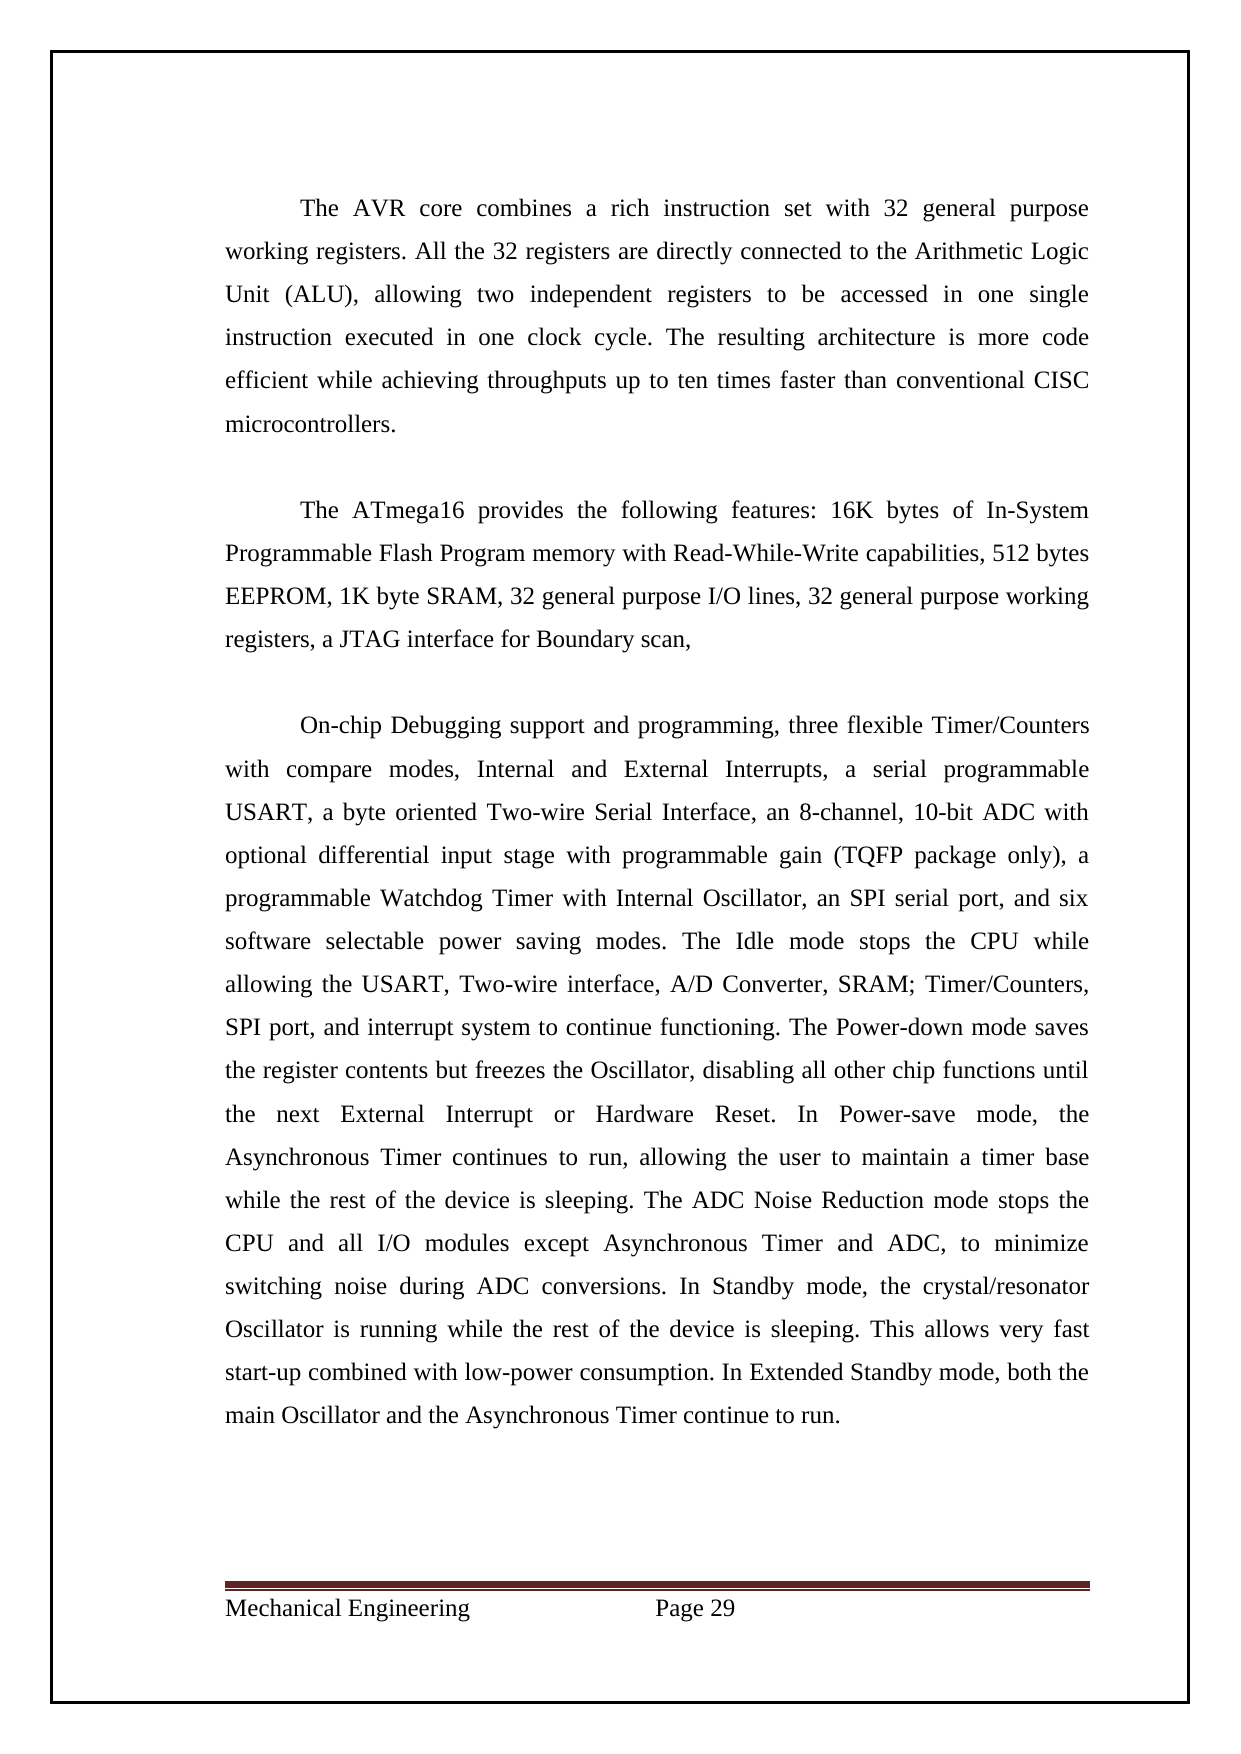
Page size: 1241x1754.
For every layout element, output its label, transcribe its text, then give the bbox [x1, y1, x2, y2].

text On-chip Debugging support and programming, three flexible Timer/Counters with compare modes, Internal and External Interrupts, a serial programmable USART, a byte oriented Two-wire Serial Interface, an 8-channel, 10-bit ADC with optional differential input stage with programmable gain (TQFP package only), a programmable Watchdog Timer with Internal Oscillator, an SPI serial port, and six software selectable power saving modes. The Idle mode stops the CPU while allowing the USART, Two-wire interface, A/D Converter, SRAM; Timer/Counters, SPI port, and interrupt system to continue functioning. The Power-down mode saves the register contents but freezes the Oscillator, disabling all other chip functions until the next External Interrupt or Hardware Reset. In Power-save mode, the Asynchronous Timer continues to run, allowing the user to maintain a timer base while the rest of the device is sleeping. The ADC Noise Reduction mode stops the CPU and all I/O modules except Asynchronous Timer and ADC, to minimize switching noise during ADC conversions. In Standby mode, the crystal/resonator Oscillator is running while the rest of the device is sleeping. This allows very fast start-up combined with low-power consumption. In Extended Standby mode, both the main Oscillator and the Asynchronous Timer continue to run. [225, 711, 1090, 1429]
text The AVR core combines a rich instruction set with 32 general purpose working registers. All the 32 registers are directly connected to the Arithmetic Logic Unit (ALU), allowing two independent registers to be accessed in one single instruction executed in one clock cycle. The resulting architecture is more code efficient while achieving throughputs up to ten times faster than conventional CISC microcontrollers. [225, 193, 1090, 437]
text The ATmega16 provides the following features: 16K bytes of In-System Programmable Flash Program memory with Read-While-Write capabilities, 512 bytes EEPROM, 1K byte SRAM, 32 general purpose I/O lines, 32 general purpose working registers, a JTAG interface for Boundary scan, [225, 495, 1090, 653]
